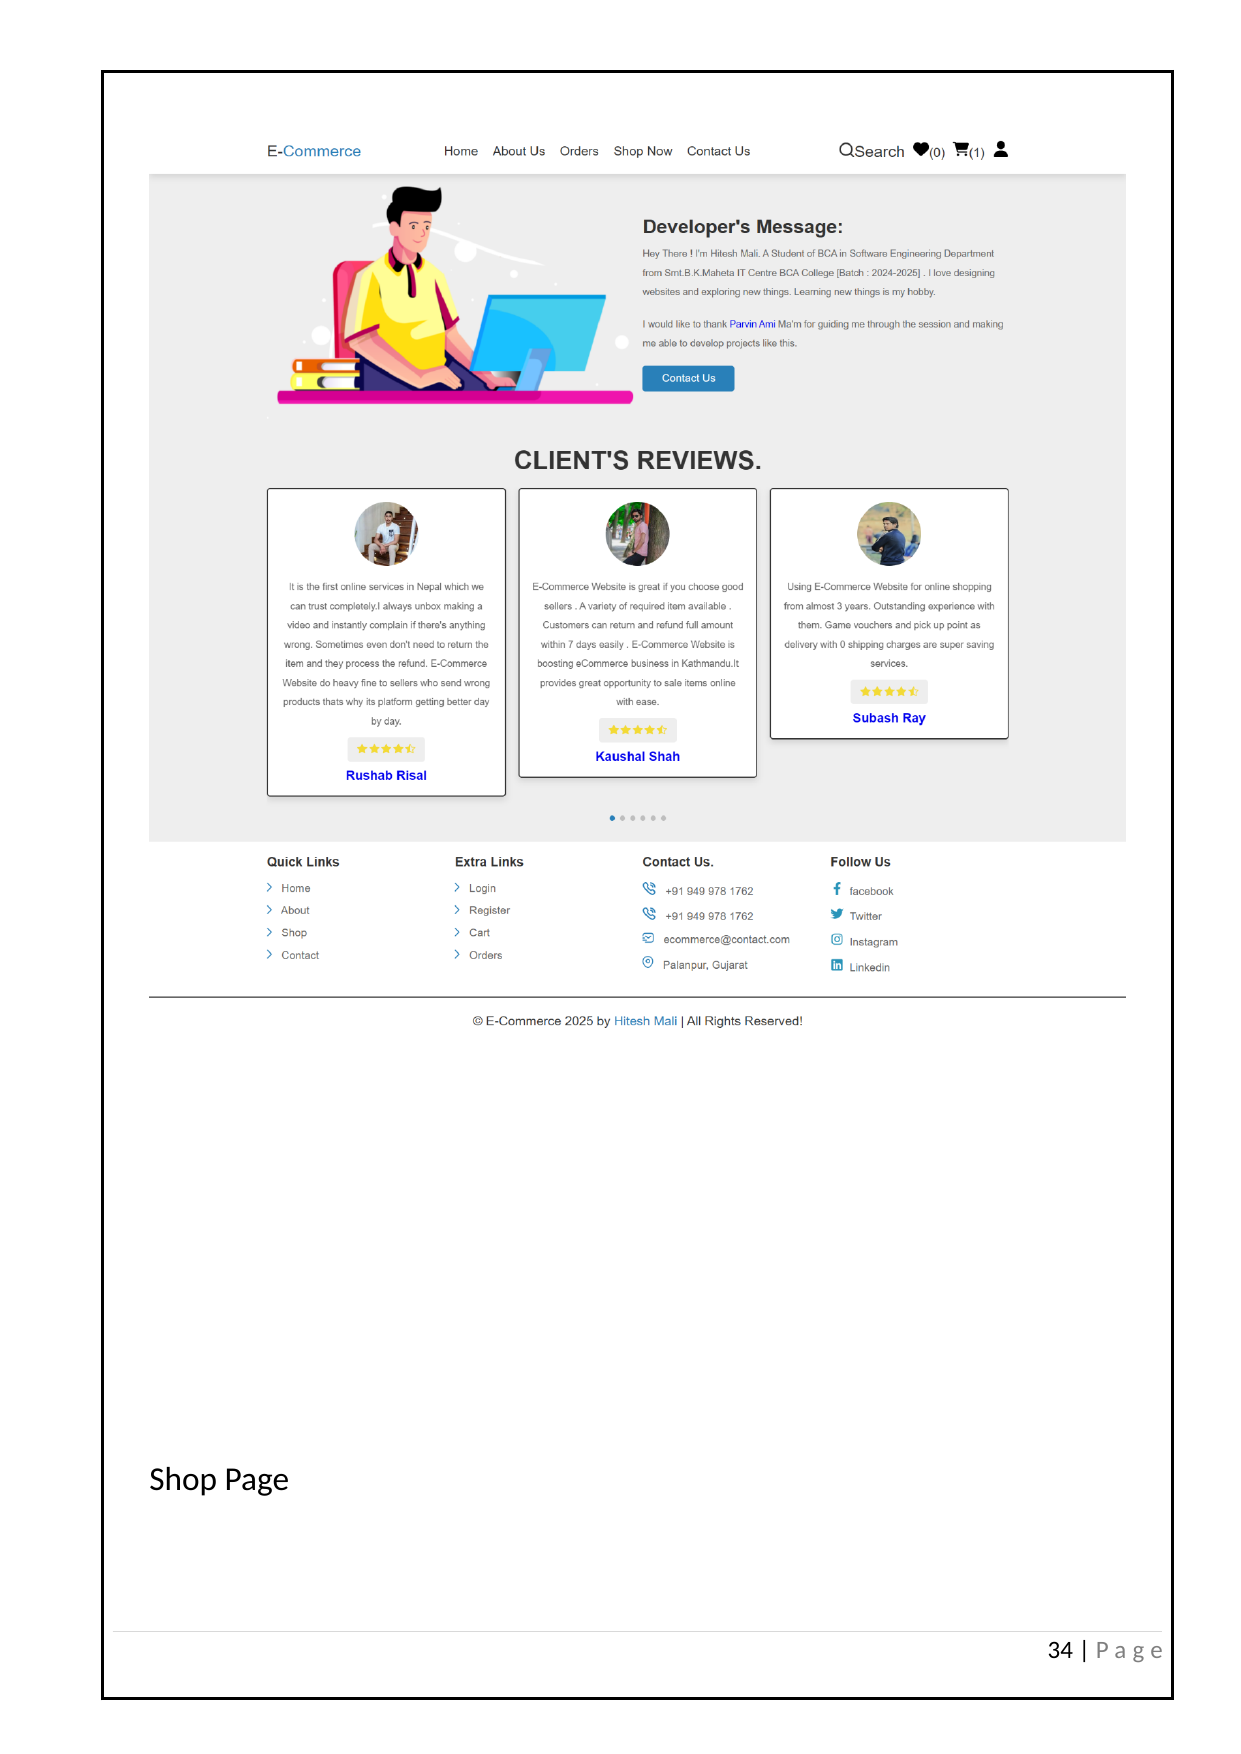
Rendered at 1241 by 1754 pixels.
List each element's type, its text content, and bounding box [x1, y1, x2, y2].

text Shop Page [112, 1458, 1162, 1499]
picture [149, 128, 1126, 1044]
